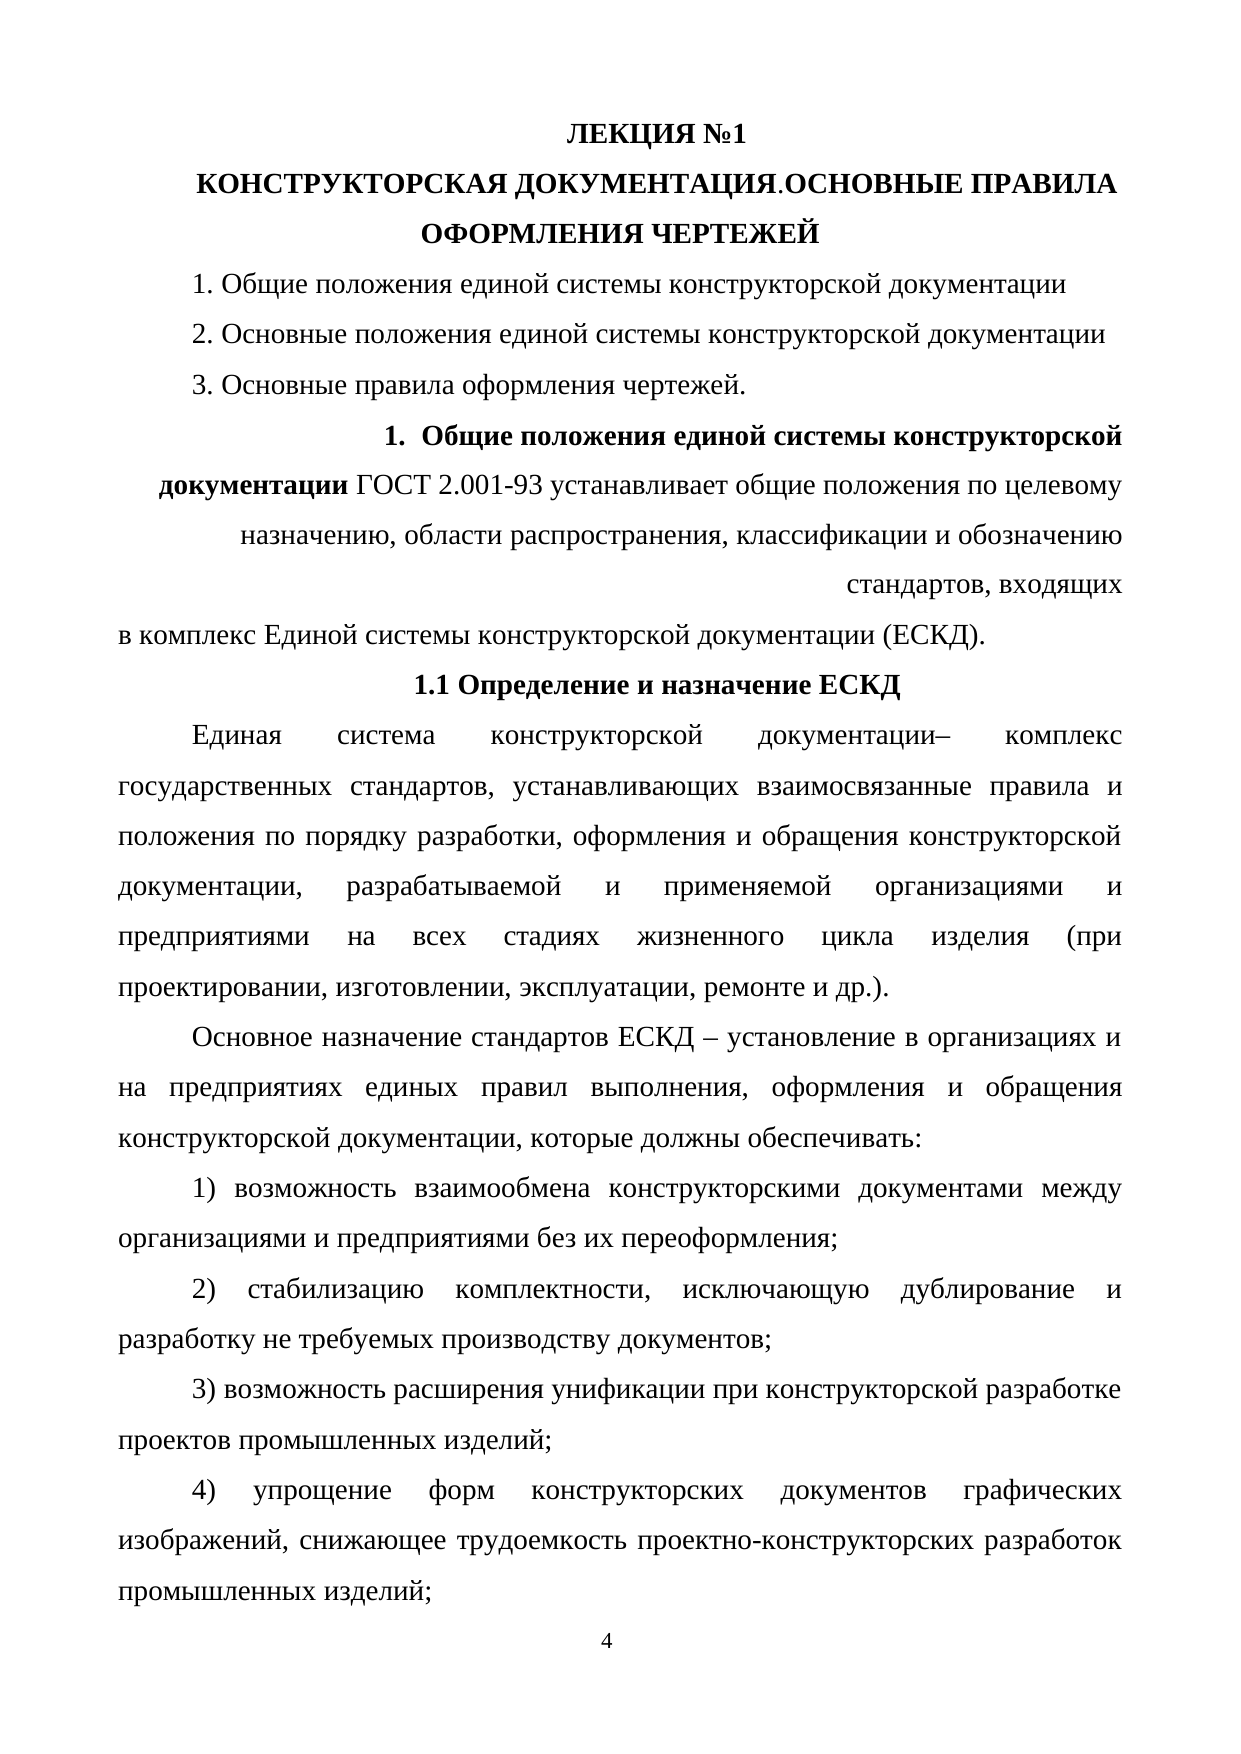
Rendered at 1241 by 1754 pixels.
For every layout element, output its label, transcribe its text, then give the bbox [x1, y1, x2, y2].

list Общие положения единой системы конструкторской документации ГОСТ 2.001-93 устанавливает общие положения по целевому назначению, области распространения, классификации и обозначению стандартов, входящих [118, 418, 1122, 600]
list стабилизацию комплектности, исключающую дублирование и разработку не требуемых производству документов; [118, 1271, 1122, 1355]
text Основное назначение стандартов ЕСКД – установление в организациях и на предприятиях единых правил выполнения, оформления и обращения конструкторской документации, которые должны обеспечивать: [118, 1019, 1122, 1153]
list Основные правила оформления чертежей. [192, 367, 1215, 401]
list возможность взаимообмена конструкторскими документами между организациями и предприятиями без их переоформления; [118, 1170, 1122, 1254]
list Общие положения единой системы конструкторской документации [192, 267, 1215, 300]
list упрощение форм конструкторских документов графических изображений, снижающее трудоемкость проектно-конструкторских разработок промышленных изделий; [118, 1472, 1122, 1606]
text в комплекс Единой системы конструкторской документации (ЕСКД). [118, 617, 1215, 650]
text КОНСТРУКТОРСКАЯ ДОКУМЕНТАЦИЯ.ОСНОВНЫЕ ПРАВИЛА ОФОРМЛЕНИЯ ЧЕРТЕЖЕЙ [196, 166, 1119, 250]
list возможность расширения унификации при конструкторской разработке проектов промышленных изделий; [118, 1371, 1122, 1455]
subtitle Определение и назначение ЕСКД [413, 667, 1215, 701]
list Основные положения единой системы конструкторской документации [192, 317, 1215, 350]
text Единая система конструкторской документации– комплекс государственных стандартов, устанавливающих взаимосвязанные правила и положения по порядку разработки, оформления и обращения конструкторской документации, разрабатываемой и применяемой организациями и предприятиями на всех стадиях жизненного цикла изделия (при проектировании, изготовлении, эксплуатации, ремонте и др.). [118, 717, 1122, 1002]
subtitle ЛЕКЦИЯ №1 [567, 116, 1215, 149]
